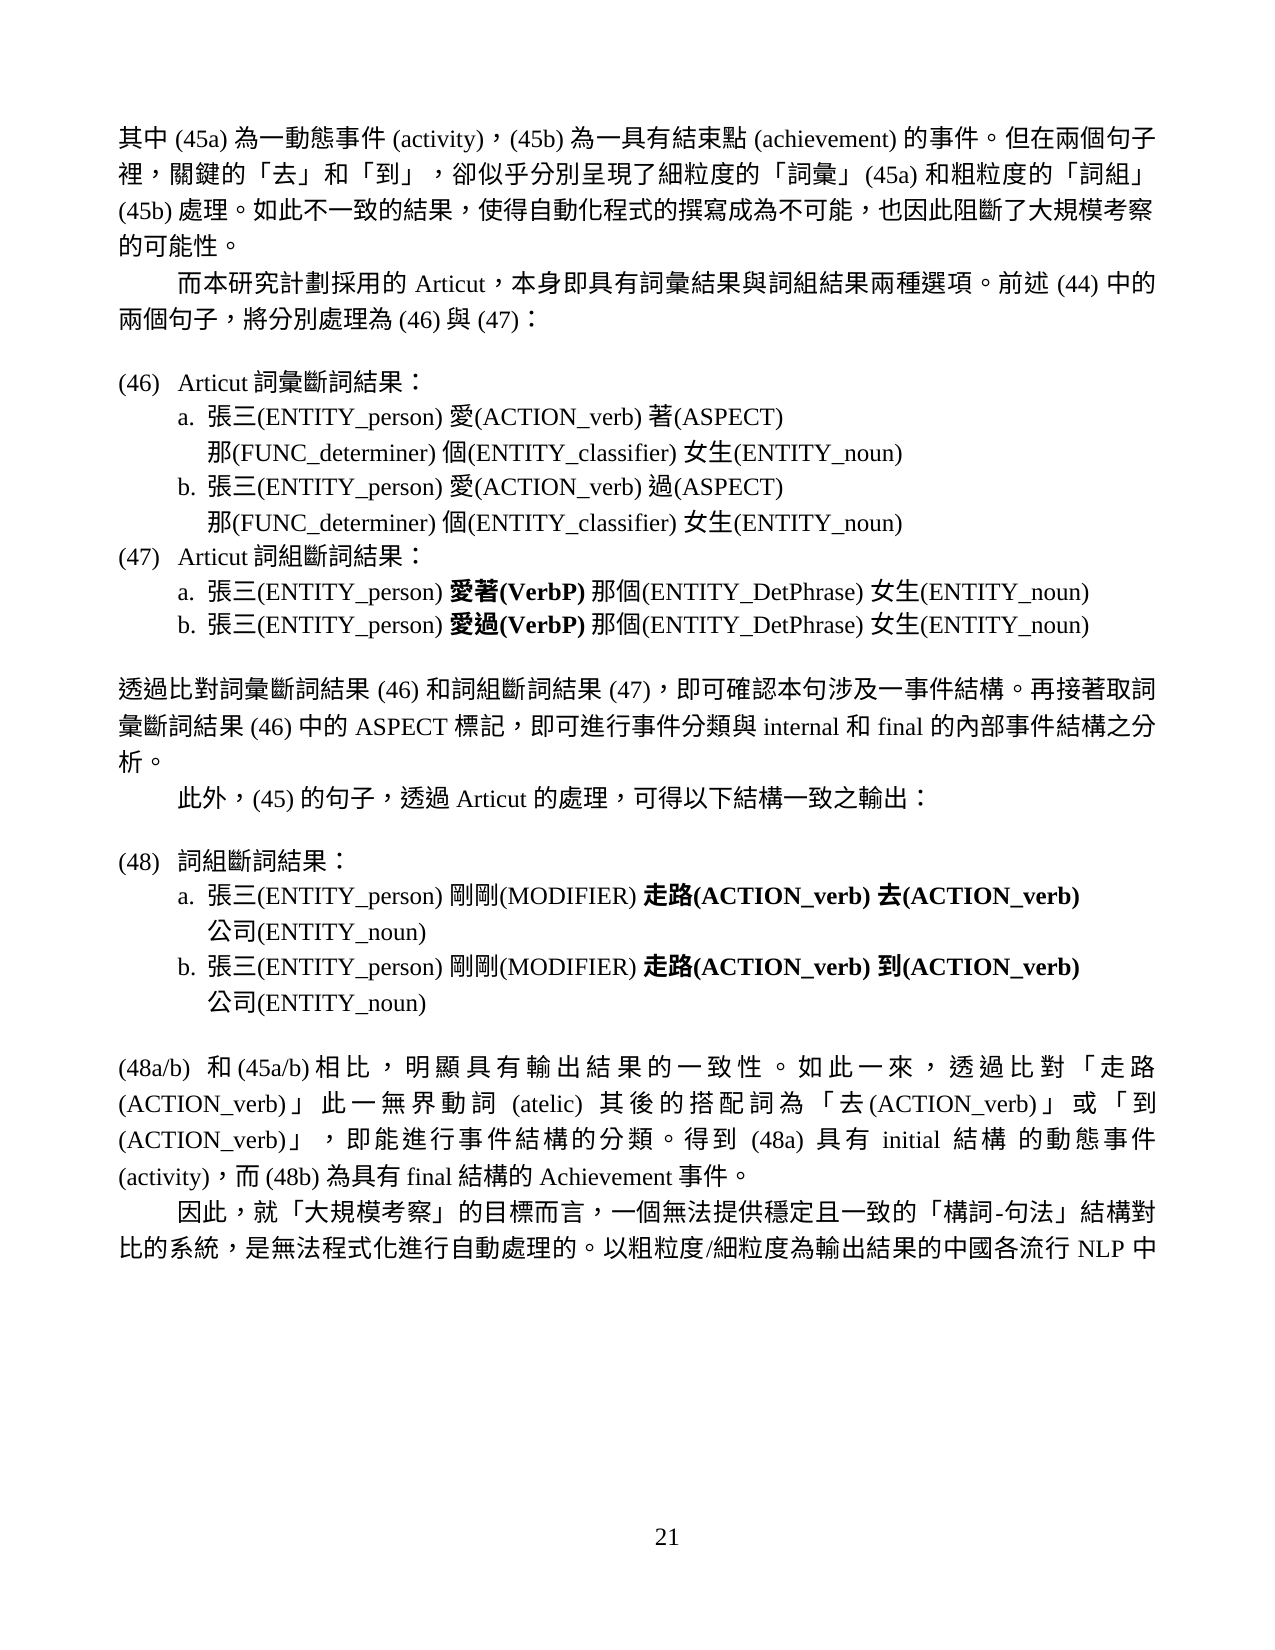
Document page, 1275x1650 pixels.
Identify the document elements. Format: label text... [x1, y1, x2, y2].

text 其中 (45a) 為一動態事件 (activity)，(45b) 為一具有結束點 (achievement) 的事件。但在兩個句子裡，關鍵的「去」和「到」，卻似乎分別呈現了細粒度的「詞彙」(45a) 和粗粒度的「詞組」(45b) 處理。如此不一致的結果，使得自動化程式的撰寫成為不可能，也因此阻斷了大規模考察的可能性。 [118, 118, 1157, 263]
text 張三(ENTITY_person) 愛著(VerbP) 那個(ENTITY_DetPhrase) 女生(ENTITY_noun) [177, 573, 1157, 607]
text 張三(ENTITY_person) 愛過(VerbP) 那個(ENTITY_DetPhrase) 女生(ENTITY_noun) [177, 607, 1157, 641]
text (48a/b) 和(45a/b)相比，明顯具有輸出結果的一致性。如此一來，透過比對「走路(ACTION_verb)」此一無界動詞 (atelic) 其後的搭配詞為「去(ACTION_verb)」或「到 (ACTION_verb)」，即能進行事件結構的分類。得到 (48a) 具有 initial 結構 的動態事件 (activity)，而 (48b) 為具有 final 結構的 Achievement 事件。 [118, 1047, 1157, 1192]
text 透過比對詞彙斷詞結果 (46) 和詞組斷詞結果 (47)，即可確認本句涉及一事件結構。再接著取詞彙斷詞結果 (46) 中的 ASPECT 標記，即可進行事件分類與 internal 和 final 的內部事件結構之分析。 [118, 670, 1157, 779]
text 此外，(45) 的句子，透過 Articut 的處理，可得以下結構一致之輸出： [118, 779, 1157, 815]
text 張三(ENTITY_person) 剛剛(MODIFIER) 走路(ACTION_verb) 去(ACTION_verb) [177, 878, 1157, 912]
text 那(FUNC_determiner) 個(ENTITY_classifier) 女生(ENTITY_noun) [118, 432, 1157, 469]
text 張三(ENTITY_person) 愛(ACTION_verb) 過(ASPECT) [177, 469, 1157, 503]
text 那(FUNC_determiner) 個(ENTITY_classifier) 女生(ENTITY_noun) [118, 503, 1157, 539]
text 公司(ENTITY_noun) [118, 912, 1157, 948]
text ) 詞組斷詞結果： [118, 844, 1157, 878]
text 張三(ENTITY_person) 剛剛(MODIFIER) 走路(ACTION_verb) 到(ACTION_verb) [177, 948, 1157, 982]
text 張三(ENTITY_person) 愛(ACTION_verb) 著(ASPECT) [177, 398, 1157, 432]
text 公司(ENTITY_noun) [118, 982, 1157, 1018]
text ) Articut詞彙斷詞結果： [118, 364, 1157, 398]
text ) Articut詞組斷詞結果： [118, 539, 1157, 573]
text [118, 1192, 1157, 1265]
text 而本研究計劃採用的 Articut，本身即具有詞彙結果與詞組結果兩種選項。前述 (44) 中的兩個句子，將分別處理為 (46) 與 (47)： [118, 263, 1157, 336]
